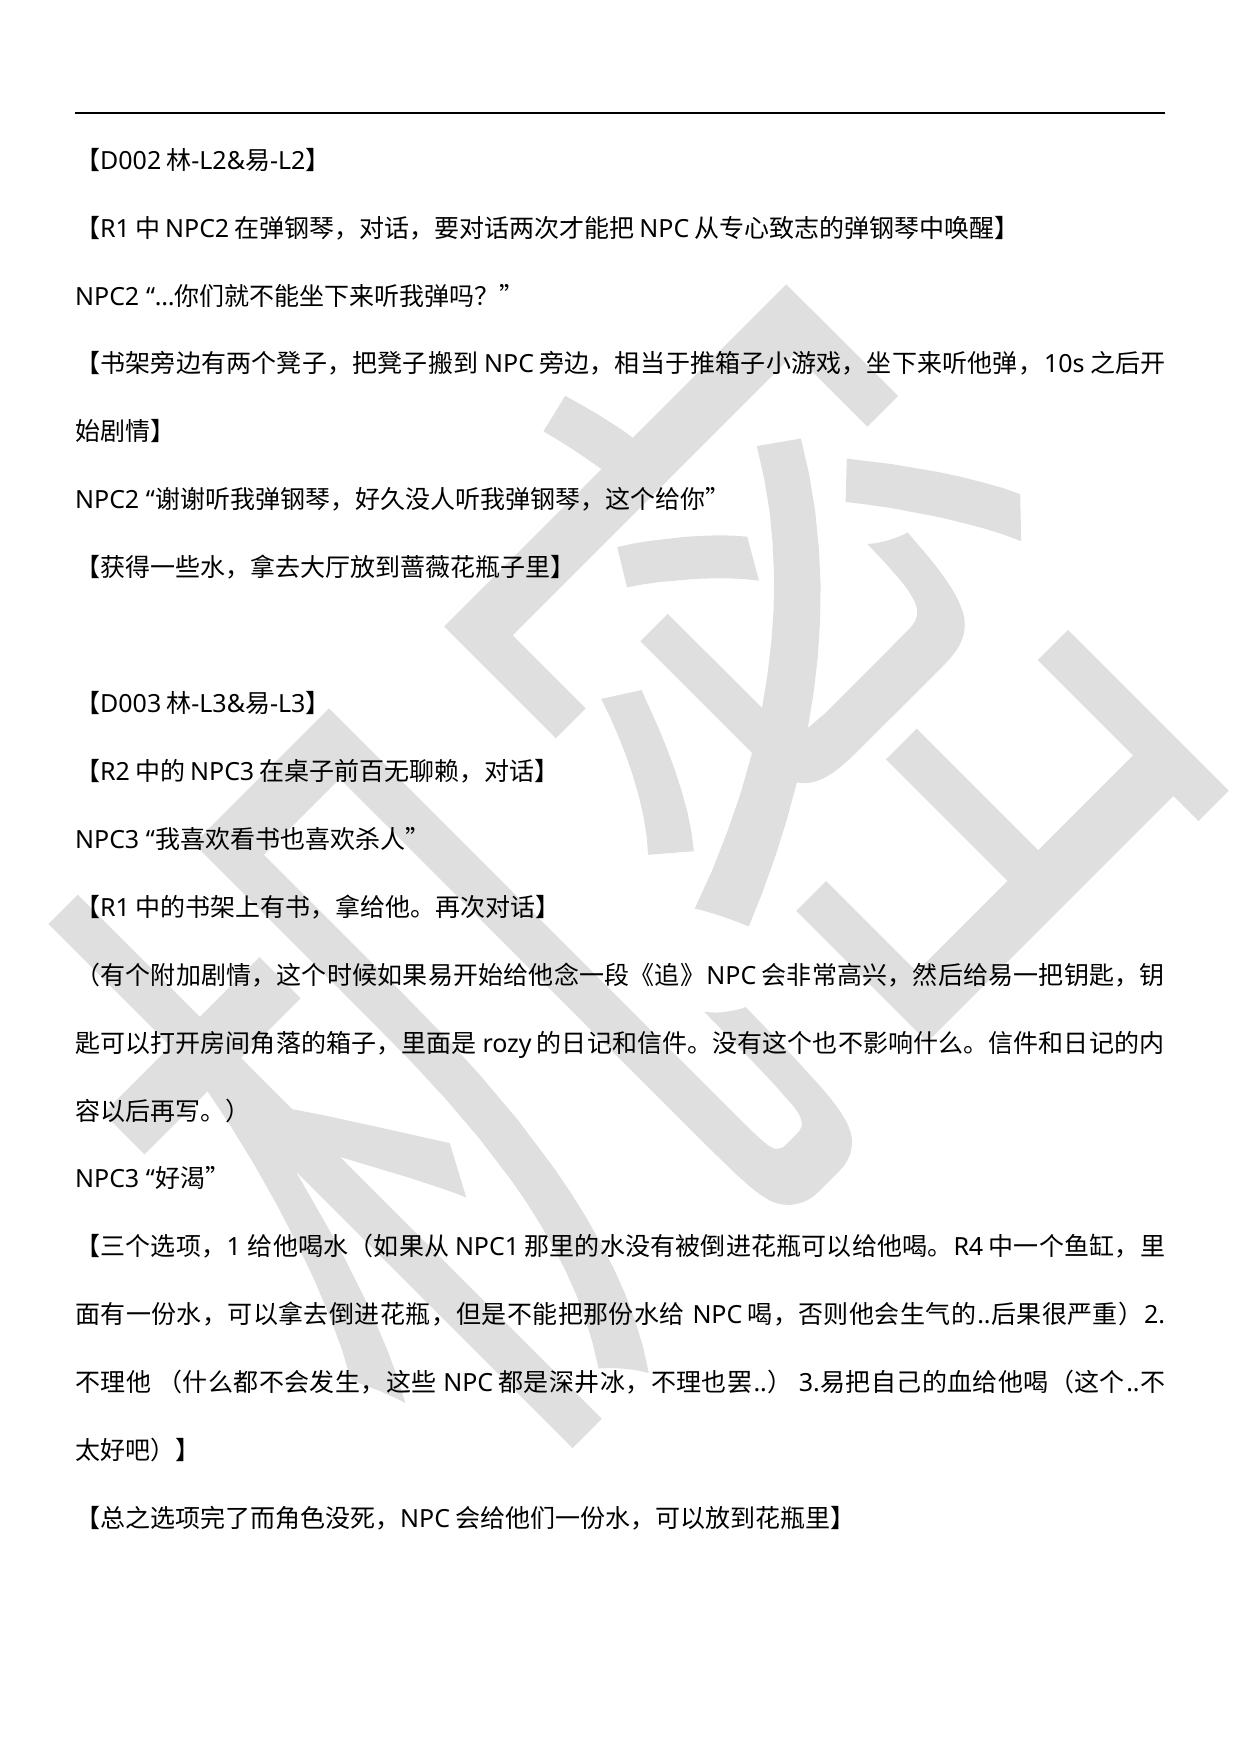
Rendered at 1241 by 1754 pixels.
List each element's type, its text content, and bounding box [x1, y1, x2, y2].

text 【R1中NPC2在弹钢琴，对话，要对话两次才能把NPC从专心致志的弹钢琴中唤醒】 [75, 192, 1165, 260]
text NPC3 “我喜欢看书也喜欢杀人” [75, 803, 1165, 871]
text NPC2 “…你们就不能坐下来听我弹吗？” [75, 260, 1165, 328]
text 【书架旁边有两个凳子，把凳子搬到NPC旁边，相当于推箱子小游戏，坐下来听他弹，10s之后开始剧情】 [75, 328, 1165, 464]
text 【三个选项，1 给他喝水（如果从NPC1那里的水没有被倒进花瓶可以给他喝。R4中一个鱼缸，里面有一份水，可以拿去倒进花瓶，但是不能把那份水给NPC喝，否则他会生气的..后果很严重）2.不理他 （什么都不会发生，这些NPC都是深井冰，不理也罢..） 3.易把自己的血给他喝（这个..不太好吧）】 [75, 1211, 1165, 1483]
text NPC3 “好渴” [75, 1143, 1165, 1211]
text 【R1中的书架上有书，拿给他。再次对话】 [75, 871, 1165, 939]
text 【获得一些水，拿去大厅放到蔷薇花瓶子里】 [75, 532, 1165, 600]
text 【R2中的NPC3在桌子前百无聊赖，对话】 [75, 736, 1165, 803]
text 【D002林-L2&易-L2】 [75, 124, 1165, 192]
text （有个附加剧情，这个时候如果易开始给他念一段《追》NPC会非常高兴，然后给易一把钥匙，钥匙可以打开房间角落的箱子，里面是rozy的日记和信件。没有这个也不影响什么。信件和日记的内容以后再写。） [75, 939, 1165, 1143]
text 【总之选项完了而角色没死，NPC会给他们一份水，可以放到花瓶里】 [75, 1483, 1165, 1551]
text 【D003林-L3&易-L3】 [75, 668, 1165, 736]
text NPC2 “谢谢听我弹钢琴，好久没人听我弹钢琴，这个给你” [75, 464, 1165, 532]
